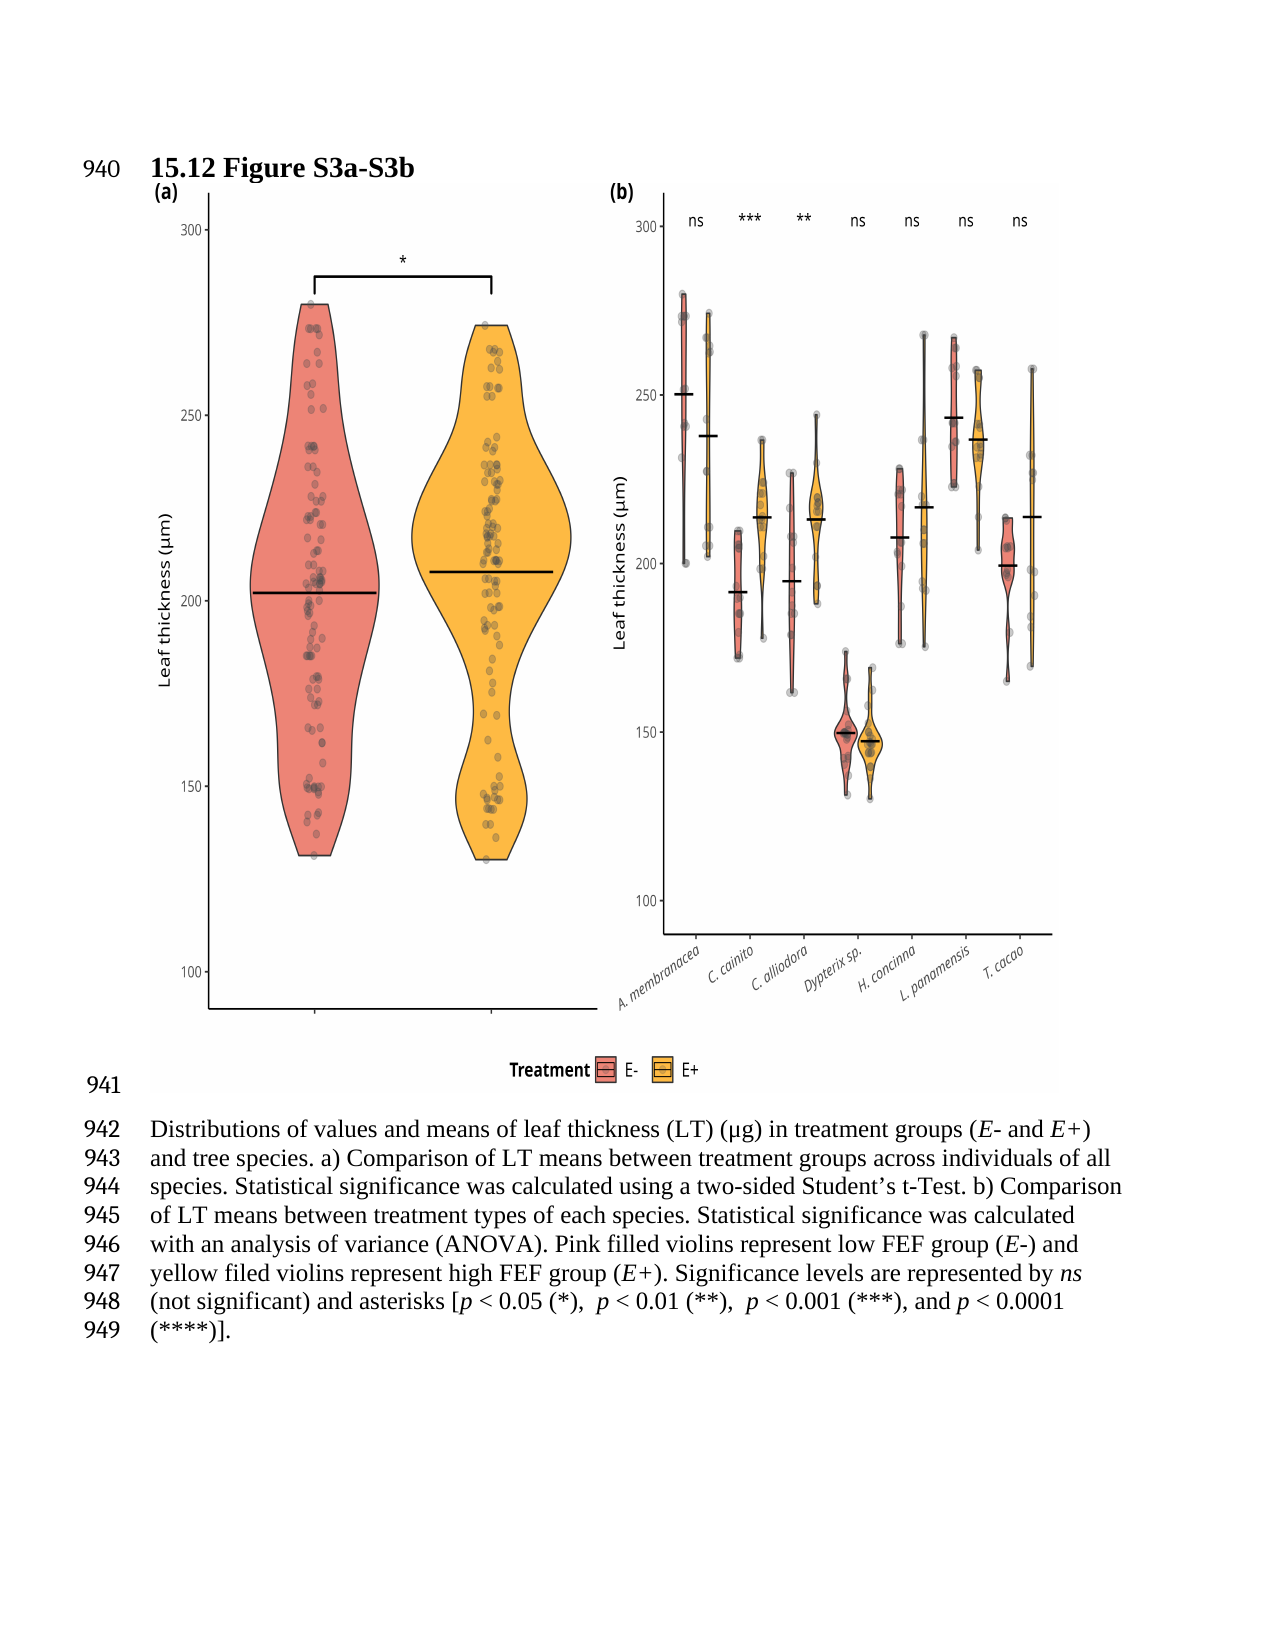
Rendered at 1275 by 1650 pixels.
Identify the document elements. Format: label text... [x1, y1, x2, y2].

subtitle 15.12 Figure S3a-S3b [150, 150, 1125, 183]
picture [150, 183, 1060, 1093]
text Distributions of values and means of leaf thickness (LT) (μg) in treatment groups (E- and E+) and tree species. a) Comparison of LT means between treatment groups across individuals of all species. Statistical significance was calculated using a two-sided Student’s t-Test. b) Comparison of LT means between treatment types of each species. Statistical significance was calculated with an analysis of variance (ANOVA). Pink filled violins represent low FEF group (E-) and yellow filed violins represent high FEF group (E+). Significance levels are represented by ns (not significant) and asterisks [p < 0.05 (*), p < 0.01 (**), p < 0.001 (***), and p < 0.0001 (****)]. [150, 1114, 1125, 1344]
